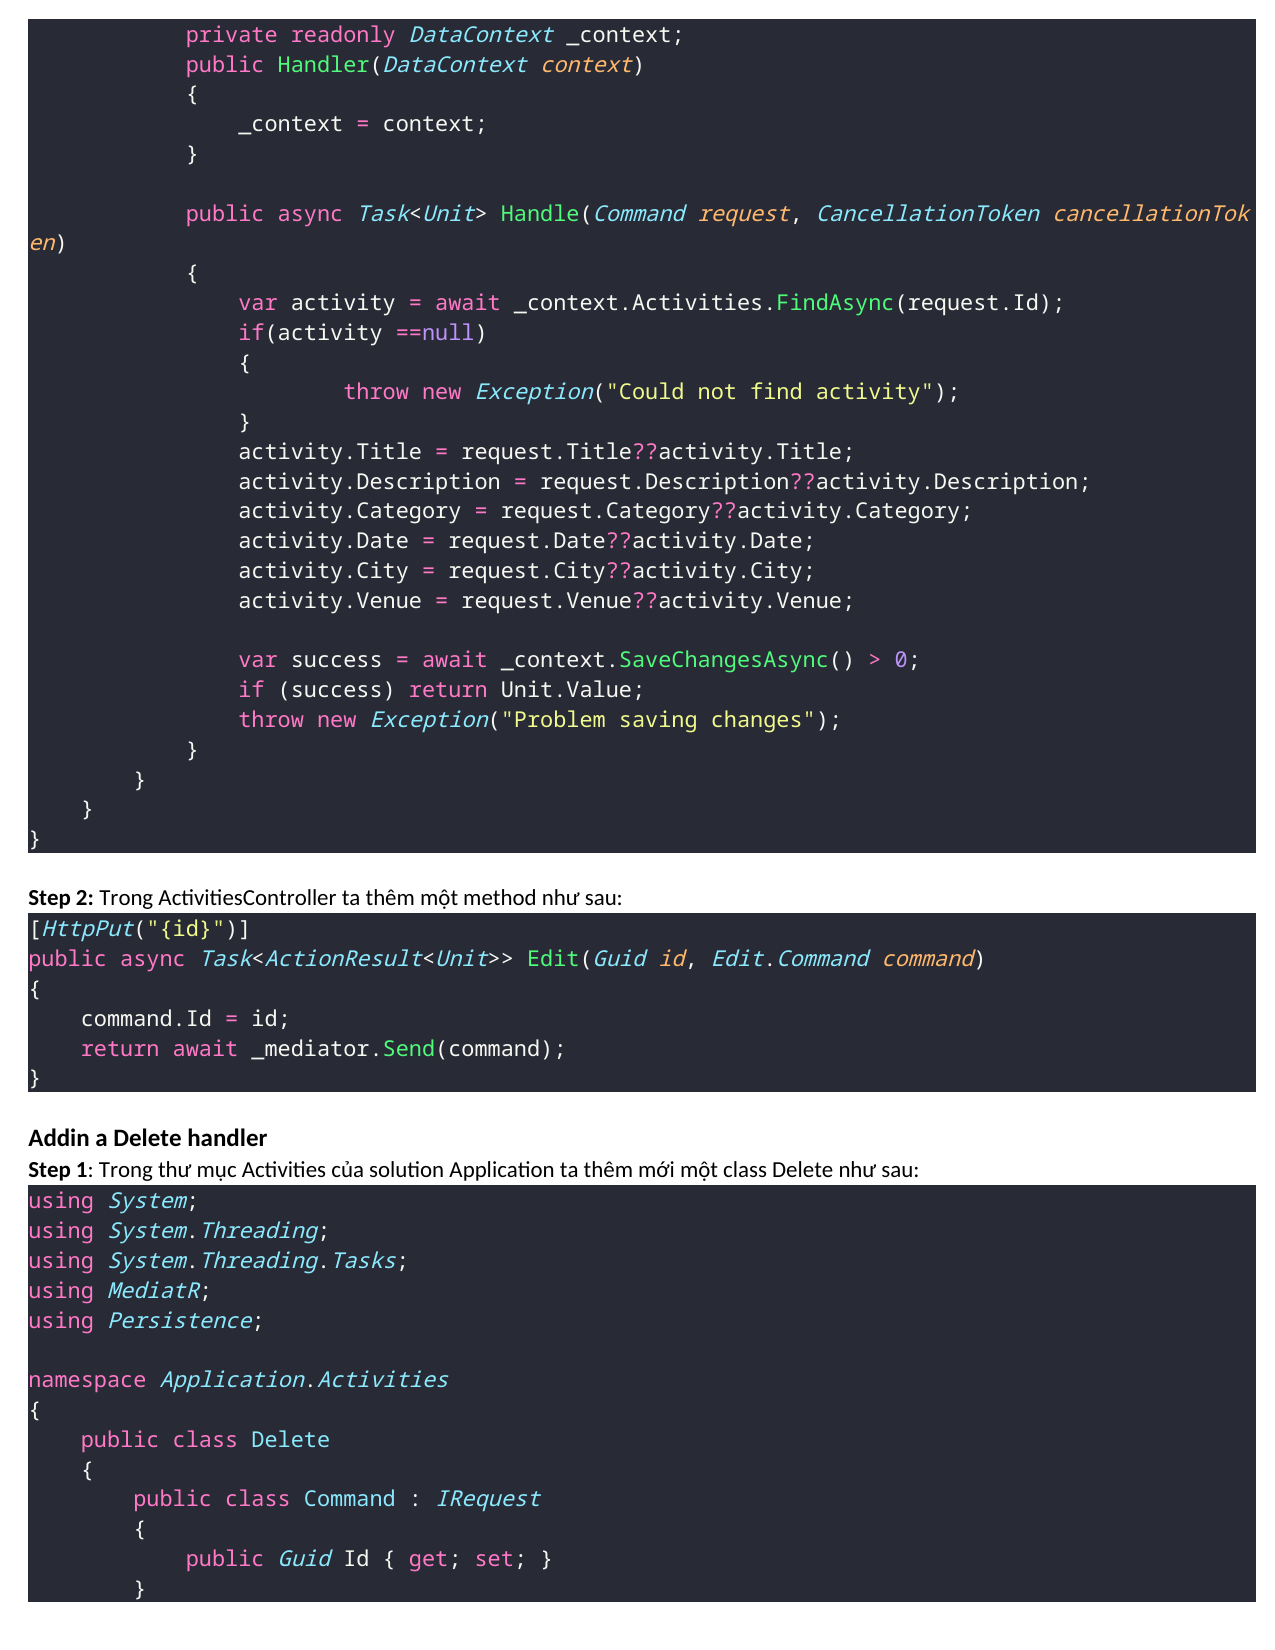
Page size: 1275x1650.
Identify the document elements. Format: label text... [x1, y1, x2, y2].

text { [28, 78, 1256, 108]
text { [28, 1453, 1256, 1483]
text public class Delete [28, 1424, 1256, 1453]
text Step 2: Trong ActivitiesController ta thêm một method như sau: [28, 883, 1256, 911]
text using System.Threading.Tasks; [28, 1245, 1256, 1275]
text { [28, 346, 1256, 376]
text public Guid Id { get; set; } [28, 1543, 1256, 1573]
text if(activity ==null) [28, 317, 1256, 346]
text { [28, 257, 1256, 287]
text command.Id = id; [28, 1003, 1256, 1032]
text } [28, 1573, 1256, 1602]
text activity.City = request.City??activity.City; [28, 555, 1256, 585]
text namespace Application.Activities [28, 1364, 1256, 1394]
text Step 1: Trong thư mục Activities của solution Application ta thêm mới một class Delete như sau: [28, 1155, 1256, 1183]
text public Handler(DataContext context) [28, 48, 1256, 78]
text } [28, 763, 1256, 793]
text } [28, 406, 1256, 436]
text throw new Exception("Problem saving changes"); [28, 704, 1256, 734]
text private readonly DataContext _context; [28, 19, 1256, 48]
text var success = await _context.SaveChangesAsync() > 0; [28, 644, 1256, 674]
text public class Command : IRequest [28, 1483, 1256, 1513]
text } [28, 138, 1256, 168]
text if (success) return Unit.Value; [28, 674, 1256, 704]
text public async Task<ActionResult<Unit>> Edit(Guid id, Edit.Command command) [28, 943, 1256, 973]
text _context = context; [28, 108, 1256, 138]
text using System; [28, 1185, 1256, 1215]
text activity.Title = request.Title??activity.Title; [28, 436, 1256, 466]
text } [28, 734, 1256, 763]
text { [28, 1513, 1256, 1543]
text activity.Date = request.Date??activity.Date; [28, 525, 1256, 555]
text using MediatR; [28, 1275, 1256, 1304]
text public async Task<Unit> Handle(Command request, CancellationToken cancellationToken) [28, 197, 1256, 257]
text activity.Description = request.Description??activity.Description; [28, 466, 1256, 495]
text { [28, 973, 1256, 1003]
text throw new Exception("Could not find activity"); [28, 376, 1256, 406]
text using Persistence; [28, 1304, 1256, 1334]
text } [28, 793, 1256, 823]
text activity.Category = request.Category??activity.Category; [28, 495, 1256, 525]
text activity.Venue = request.Venue??activity.Venue; [28, 585, 1256, 614]
text return await _mediator.Send(command); [28, 1032, 1256, 1062]
text { [28, 1394, 1256, 1424]
text using System.Threading; [28, 1215, 1256, 1245]
text } [28, 823, 1256, 853]
text [HttpPut("{id}")] [28, 913, 1256, 943]
text var activity = await _context.Activities.FindAsync(request.Id); [28, 287, 1256, 317]
text Addin a Delete handler [28, 1122, 1256, 1153]
text } [28, 1062, 1256, 1092]
